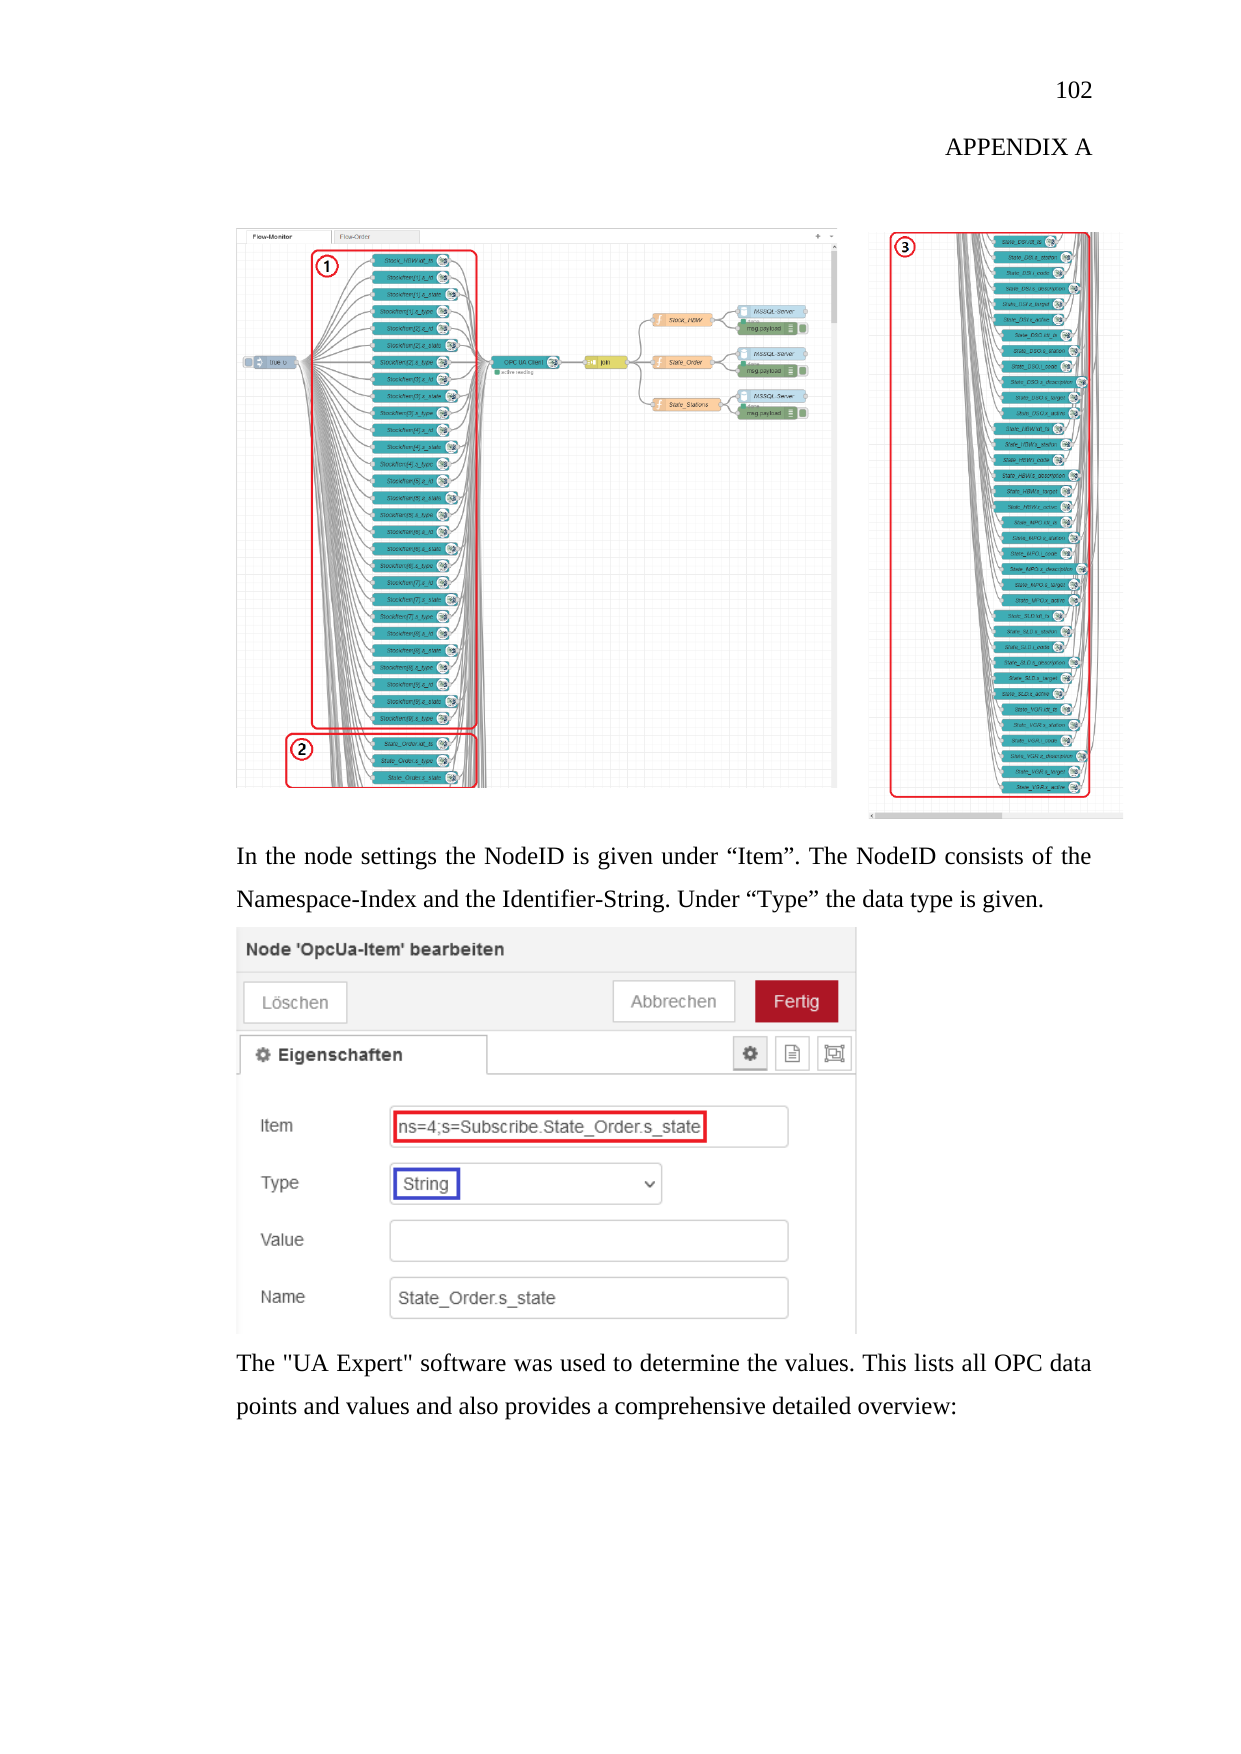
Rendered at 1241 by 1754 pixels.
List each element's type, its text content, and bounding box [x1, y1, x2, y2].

picture [868, 232, 1124, 819]
text In the node settings the NodeID is given under “Item”. The NodeID consists of the Namespace-Index and the Identifier-String. Under “Type” the data type is given. [236, 841, 1092, 913]
picture [236, 228, 838, 788]
picture [236, 927, 857, 1334]
text The "UA Expert" software was used to determine the values. This lists all OPC data points and values and also provides a comprehensive detailed overview: [236, 1348, 1092, 1420]
